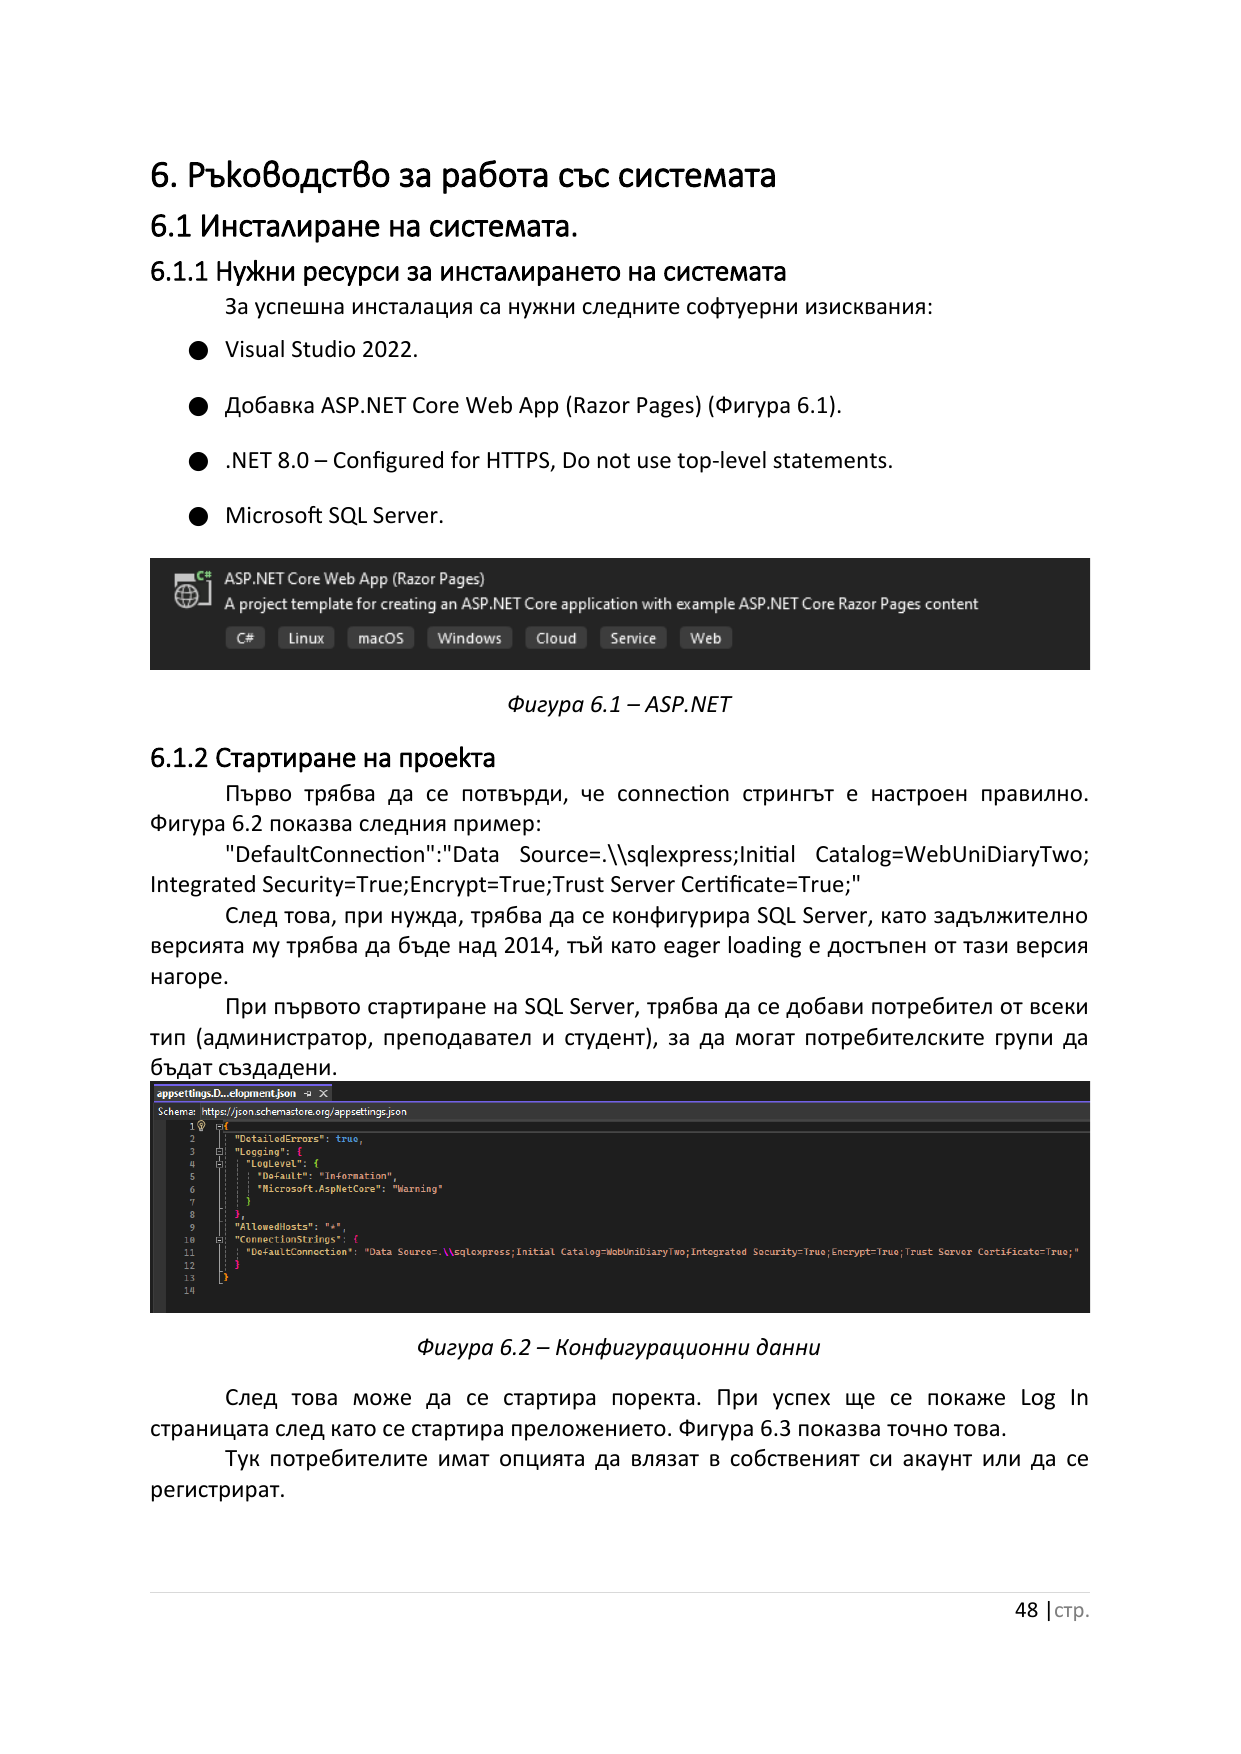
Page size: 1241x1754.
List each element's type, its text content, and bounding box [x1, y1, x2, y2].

text Тук потребителите имат опцията да влязат в собственият си акаунт или да се регистрират. [150, 1442, 1090, 1503]
text Фигура 6.1 – ASP.NET [150, 689, 1090, 719]
subtitle 6.1.1 Нужни ресурси за инсталирането на системата [150, 252, 1090, 287]
text За успешна инсталация са нужни следните софтуерни изисквания: [150, 290, 1090, 321]
subtitle 6.1.2 Стартиране на проекта [150, 738, 1090, 774]
text "DefaultConnection":"Data Source=.\\sqlexpress;Initial Catalog=WebUniDiaryTwo; Integrated Security=True;Encrypt=True;Trust Server Certificate=True;" [150, 838, 1090, 899]
subtitle 6.1 Инсталиране на системата. [150, 204, 1090, 244]
text След това може да се стартира поректа. При успех ще се покаже Log In страницата след като се стартира преложението. Фигура 6.3 показва точно това. [150, 1381, 1090, 1442]
list Добавка ASP.NET Core Web App (Razor Pages) (Фигура 6.1). [187, 376, 1090, 427]
picture [150, 1081, 1091, 1313]
text Първо трябва да се потвърди, че connection стрингът е настроен правилно. Фигура 6.2 показва следния пример: [150, 777, 1090, 838]
text След това, при нужда, трябва да се конфигурира SQL Server, като задължително версията му трябва да бъде над 2014, тъй като eager loading е достъпен от тази версия нагоре. [150, 899, 1090, 990]
picture [150, 558, 1091, 670]
subtitle 6. Ръководство за работа със системата [150, 150, 1090, 196]
list .NET 8.0 – Configured for HTTPS, Do not use top-level statements. [187, 431, 1090, 483]
list Visual Studio 2022. [187, 321, 1090, 372]
list Microsoft SQL Server. [187, 487, 1090, 538]
text Фигура 6.2 – Конфигурационни данни [150, 1332, 1090, 1362]
text При първото стартиране на SQL Server, трябва да се добави потребител от всеки тип (администратор, преподавател и студент), за да могат потребителските групи да бъдат създадени. [150, 990, 1090, 1081]
